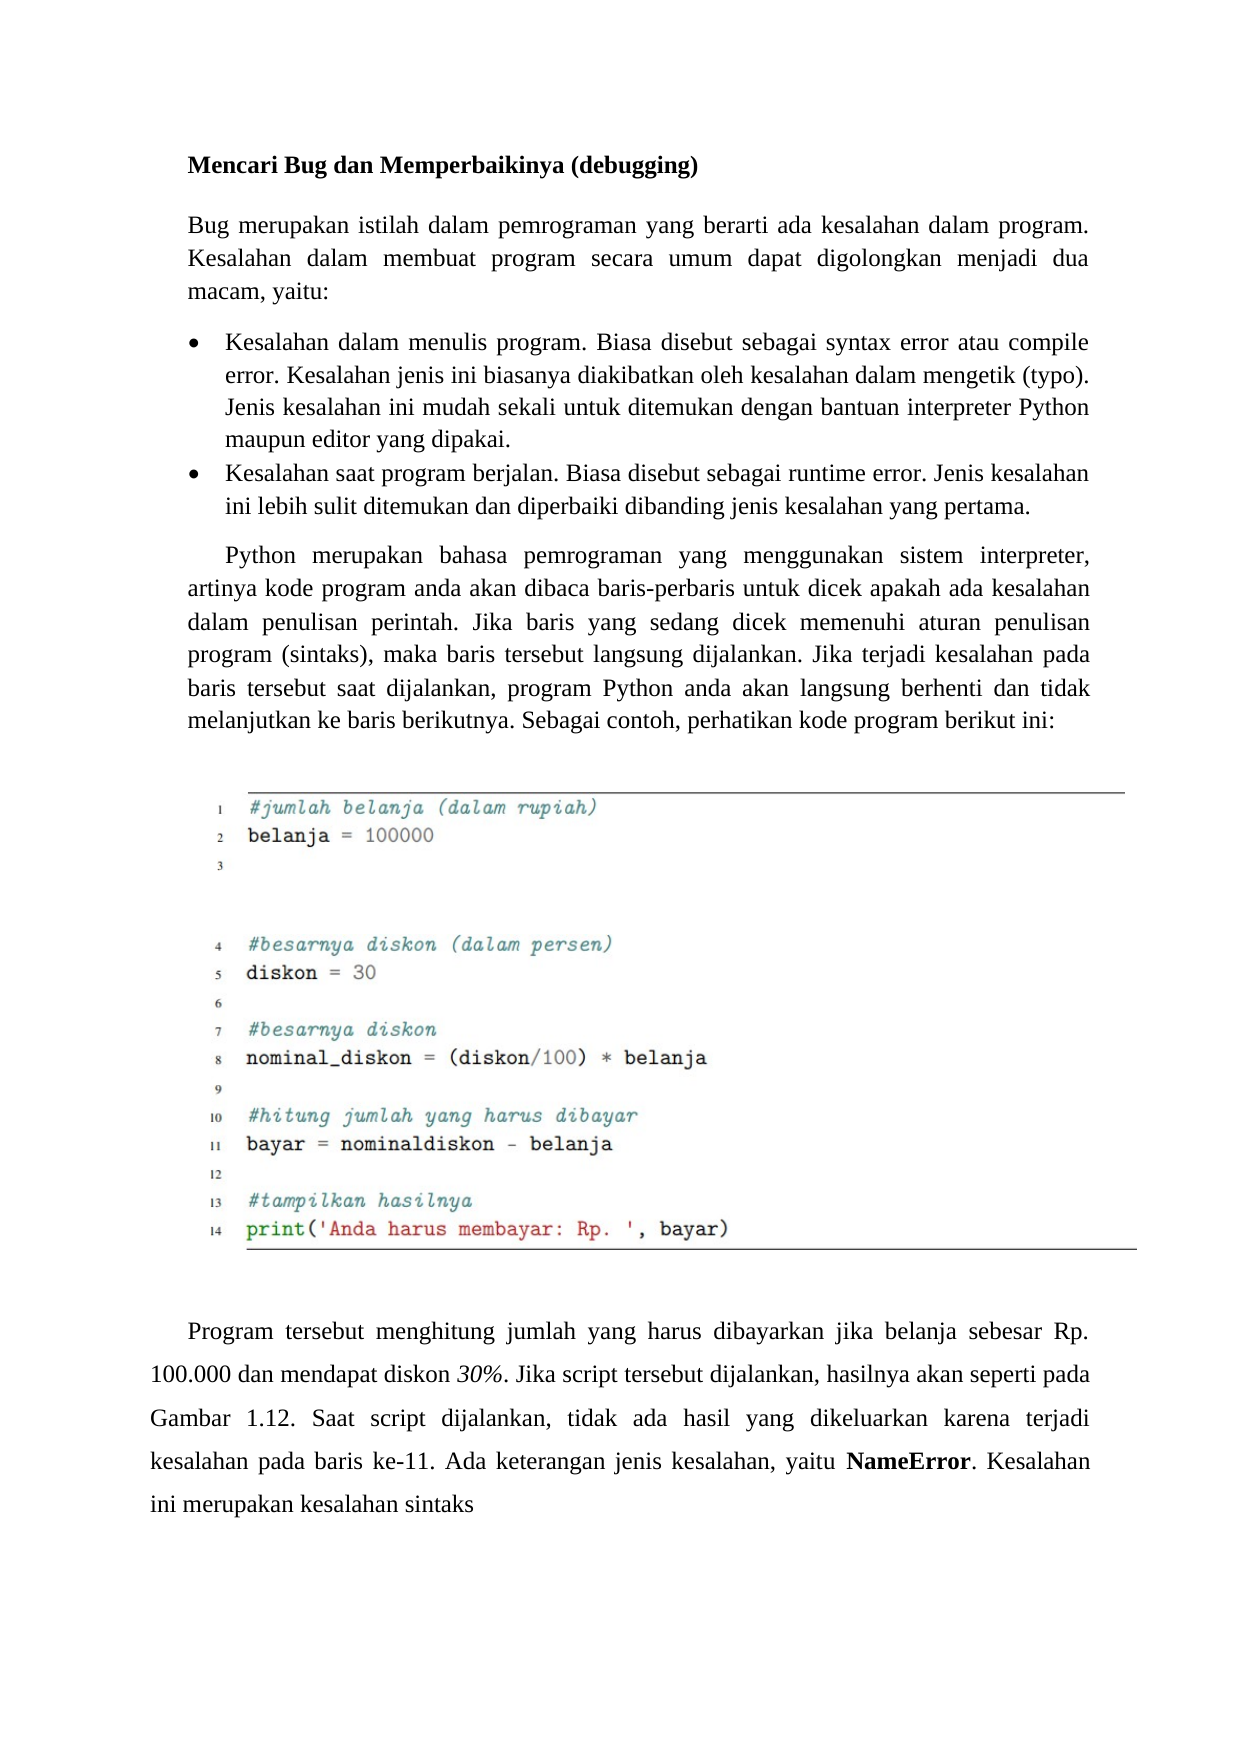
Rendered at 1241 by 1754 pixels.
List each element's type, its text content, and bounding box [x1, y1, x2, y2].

picture [217, 792, 1125, 871]
text Bug merupakan istilah dalam pemrograman yang berarti ada kesalahan dalam program. Kesalahan dalam membuat program secara umum dapat digolongkan menjadi dua macam, yaitu: [187, 210, 1090, 304]
subtitle Mencari Bug dan Memperbaikinya (debugging) [187, 150, 1182, 179]
list Kesalahan dalam menulis program. Biasa disebut sebagai syntax error atau compile error. Kesalahan jenis ini biasanya diakibatkan oleh kesalahan dalam mengetik (typo). Jenis kesalahan ini mudah sekali untuk ditemukan dengan bantuan interpreter Python maupun editor yang dipakai. [187, 326, 1090, 453]
picture [210, 934, 1137, 1250]
text Program tersebut menghitung jumlah yang harus dibayarkan jika belanja sebesar Rp. 100.000 dan mendapat diskon 30%. Jika script tersebut dijalankan, hasilnya akan seperti pada Gambar 1.12. Saat script dijalankan, tidak ada hasil yang dikeluarkan karena terjadi kesalahan pada baris ke-11. Ada keterangan jenis kesalahan, yaitu NameError. Kesalahan ini merupakan kesalahan sintaks [150, 1316, 1091, 1518]
text Python merupakan bahasa pemrograman yang menggunakan sistem interpreter, artinya kode program anda akan dibaca baris-perbaris untuk dicek apakah ada kesalahan dalam penulisan perintah. Jika baris yang sedang dicek memenuhi aturan penulisan program (sintaks), maka baris tersebut langsung dijalankan. Jika terjadi kesalahan pada baris tersebut saat dijalankan, program Python anda akan langsung berhenti dan tidak melanjutkan ke baris berikutnya. Sebagai contoh, perhatikan kode program berikut ini: [187, 541, 1091, 734]
list Kesalahan saat program berjalan. Biasa disebut sebagai runtime error. Jenis kesalahan ini lebih sulit ditemukan dan diperbaiki dibanding jenis kesalahan yang pertama. [187, 458, 1090, 520]
